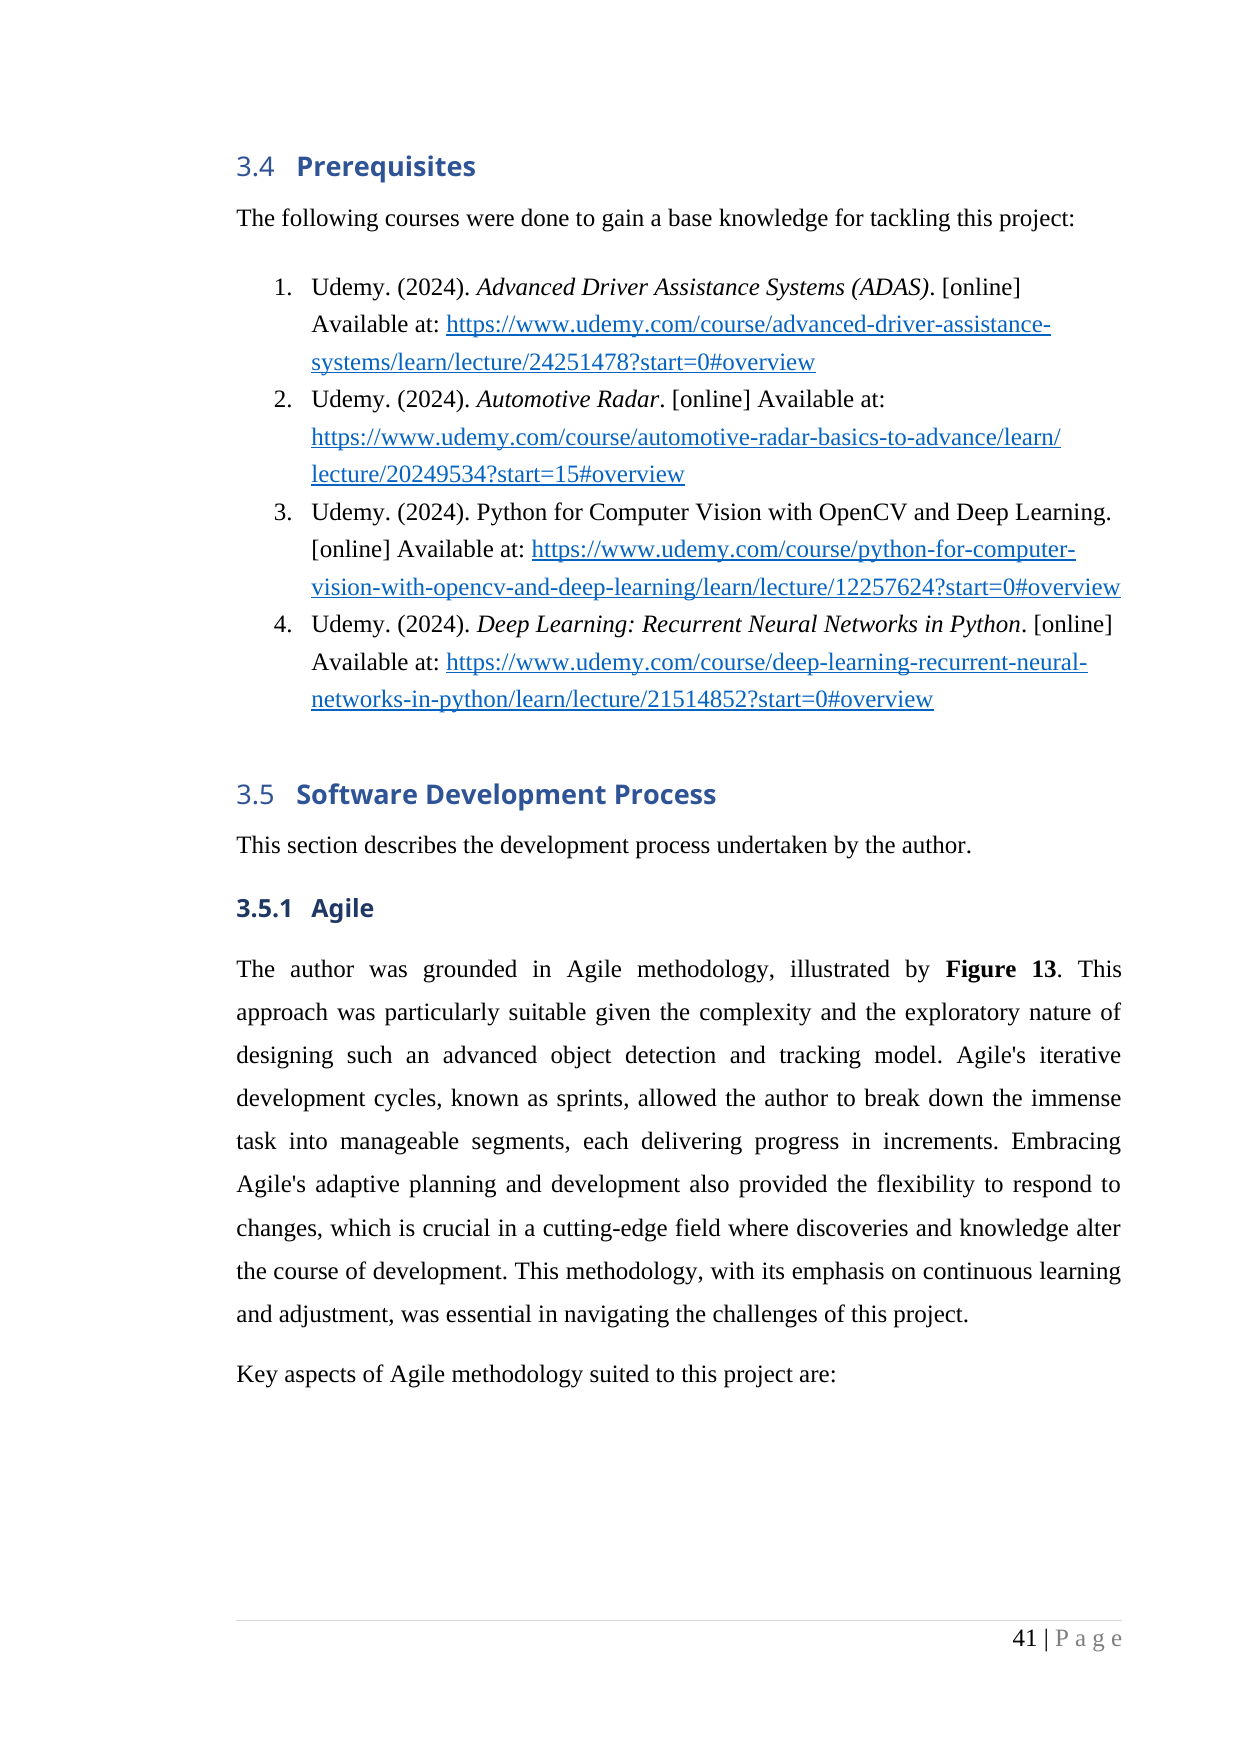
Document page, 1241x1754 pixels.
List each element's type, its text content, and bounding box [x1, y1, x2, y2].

text This section describes the development process undertaken by the author. [236, 831, 1122, 859]
subtitle Software Development Process [236, 775, 1122, 812]
list Udemy. (2024). Deep Learning: Recurrent Neural Networks in Python. [online] Available at: https://www.udemy.com/course/deep-learning-recurrent-neural-networks-in-python/learn/lecture/21514852?start=0#overview [274, 600, 1122, 713]
subtitle Prerequisites [236, 148, 1122, 184]
list Udemy. (2024). Automotive Radar. [online] Available at: https://www.udemy.com/course/automotive-radar-basics-to-advance/learn/lecture/20249534?start=15#overview [274, 375, 1122, 488]
list Udemy. (2024). Python for Computer Vision with OpenCV and Deep Learning. [online] Available at: https://www.udemy.com/course/python-for-computer-vision-with-opencv-and-deep-learning/learn/lecture/12257624?start=0#overview [274, 488, 1122, 600]
text Key aspects of Agile methodology suited to this project are: [236, 1359, 1122, 1387]
text The following courses were done to gain a base knowledge for tackling this project: [236, 203, 1122, 232]
subtitle Agile [236, 890, 1122, 924]
list Udemy. (2024). Advanced Driver Assistance Systems (ADAS). [online] Available at: https://www.udemy.com/course/advanced-driver-assistance-systems/learn/lecture/24251478?start=0#overview [274, 263, 1122, 375]
text The author was grounded in Agile methodology, illustrated by Figure 13. This approach was particularly suitable given the complexity and the exploratory nature of designing such an advanced object detection and tracking model. Agile's iterative development cycles, known as sprints, allowed the author to break down the immense task into manageable segments, each delivering progress in increments. Embracing Agile's adaptive planning and development also provided the flexibility to respond to changes, which is crucial in a cutting-edge field where discoveries and knowledge alter the course of development. This methodology, with its emphasis on continuous learning and adjustment, was essential in navigating the challenges of this project. [236, 954, 1122, 1328]
